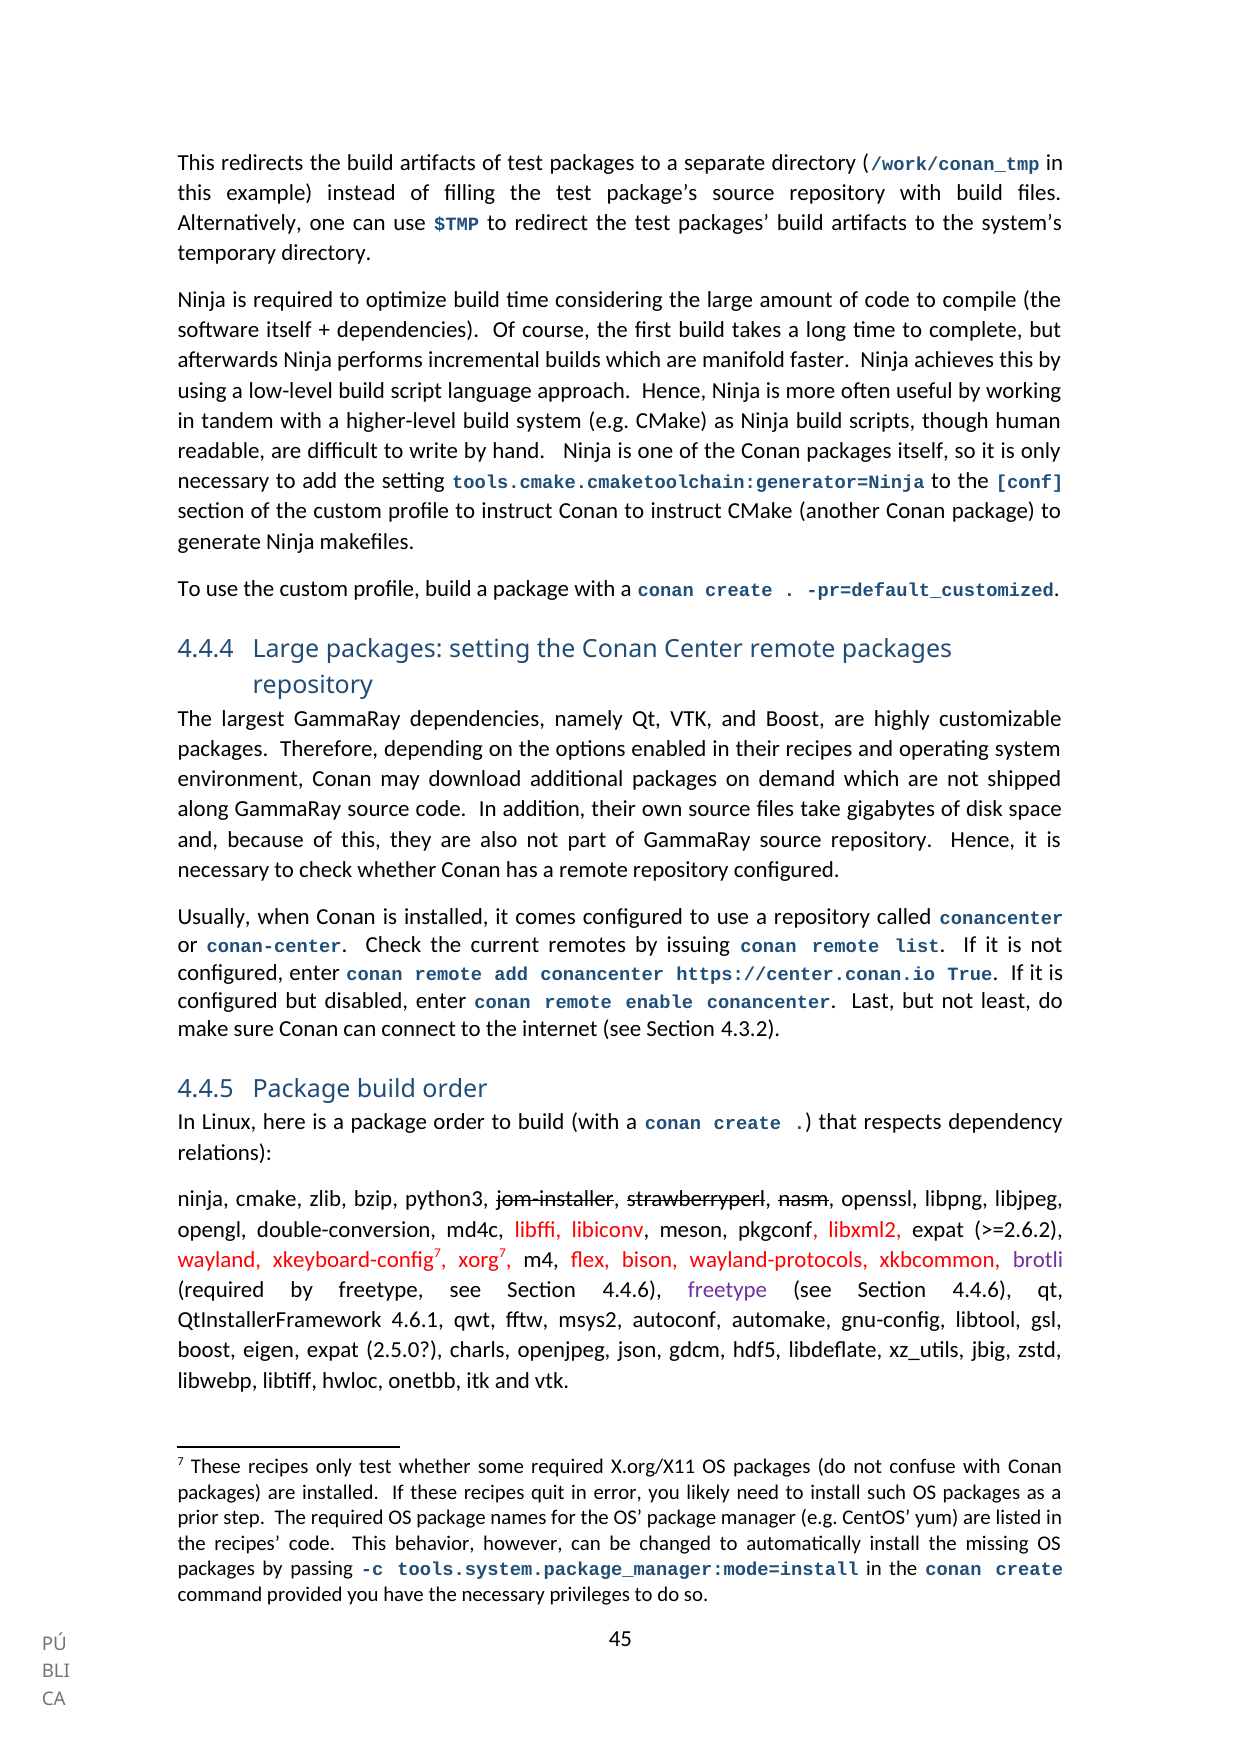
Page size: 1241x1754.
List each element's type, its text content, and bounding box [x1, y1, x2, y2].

text In Linux, here is a package order to build (with a conan create .) that respects dependency relations): [177, 1107, 1063, 1166]
text This redirects the build artifacts of test packages to a separate directory (/work/conan_tmp in this example) instead of filling the test package’s source repository with build files. Alternatively, one can use $TMP to redirect the test packages’ build artifacts to the system’s temporary directory. [177, 148, 1063, 266]
text ninja, cmake, zlib, bzip, python3, jom-installer, strawberryperl, nasm, openssl, libpng, libjpeg, opengl, double-conversion, md4c, libffi, libiconv, meson, pkgconf, libxml2, expat (>=2.6.2), wayland, xkeyboard-config, xorg7, m4, flex, bison, wayland-protocols, xkbcommon, brotli (required by freetype, see Section 4.4.6), freetype (see Section 4.4.6), qt, QtInstallerFramework 4.6.1, qwt, fftw, msys2, autoconf, automake, gnu-config, libtool, gsl, boost, eigen, expat (2.5.0?), charls, openjpeg, json, gdcm, hdf5, libdeflate, xz_utils, jbig, zstd, libwebp, libtiff, hwloc, onetbb, itk and vtk. [177, 1184, 1063, 1394]
subtitle Large packages: setting the Conan Center remote packages repository [177, 630, 1063, 701]
text To use the custom profile, build a package with a conan create . -pr=default_customized. [177, 574, 1063, 602]
text Usually, when Conan is installed, it comes configured to use a repository called conancenter or conan-center. Check the current remotes by issuing conan remote list. If it is not configured, enter conan remote add conancenter https://center.conan.io True. If it is configured but disabled, enter conan remote enable conancenter. Last, but not least, do make sure Conan can connect to the internet (see Section 4.3.2). [177, 902, 1063, 1042]
subtitle Package build order [177, 1071, 1063, 1105]
text Ninja is required to optimize build time considering the large amount of code to compile (the software itself + dependencies). Of course, the first build takes a long time to complete, but afterwards Ninja performs incremental builds which are manifold faster. Ninja achieves this by using a low-level build script language approach. Hence, Ninja is more often useful by working in tandem with a higher-level build system (e.g. CMake) as Ninja build scripts, though human readable, are difficult to write by hand. Ninja is one of the Conan packages itself, so it is only necessary to add the setting tools.cmake.cmaketoolchain:generator=Ninja to the [conf] section of the custom profile to instruct Conan to instruct CMake (another Conan package) to generate Ninja makefiles. [177, 285, 1063, 555]
text The largest GammaRay dependencies, namely Qt, VTK, and Boost, are highly customizable packages. Therefore, depending on the options enabled in their recipes and operating system environment, Conan may download additional packages on demand which are not shipped along GammaRay source code. In addition, their own source files take gigabytes of disk space and, because of this, they are also not part of GammaRay source repository. Hence, it is necessary to check whether Conan has a remote repository configured. [177, 704, 1063, 883]
